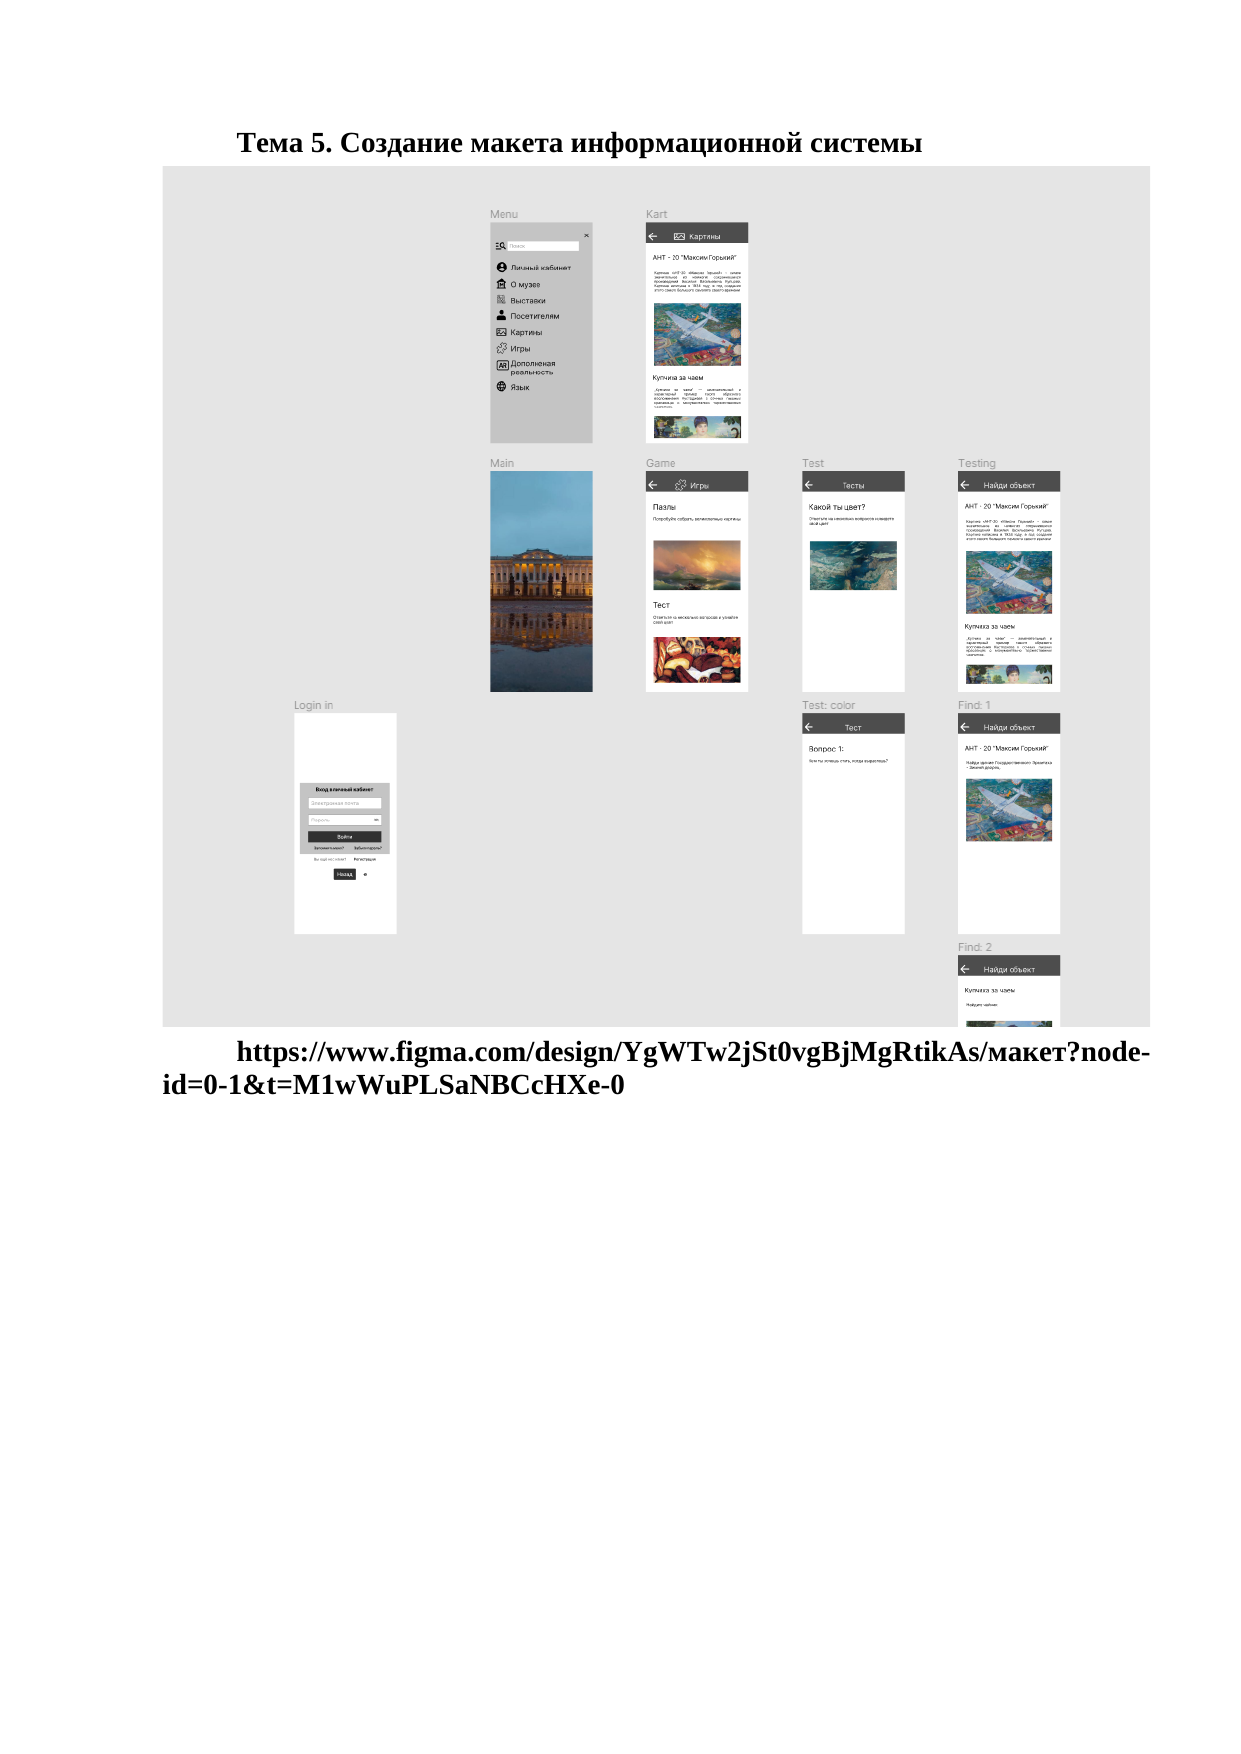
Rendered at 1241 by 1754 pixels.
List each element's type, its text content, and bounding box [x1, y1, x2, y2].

subtitle https://www.figma.com/design/YgWTw2jSt0vgBjMgRtikAs/макет?node-id=0-1&t=M1wWuPLSaNBCcHXe-0 [162, 1034, 1152, 1101]
subtitle Тема 5. Создание макета информационной системы [162, 126, 1152, 159]
picture [162, 166, 1151, 1027]
